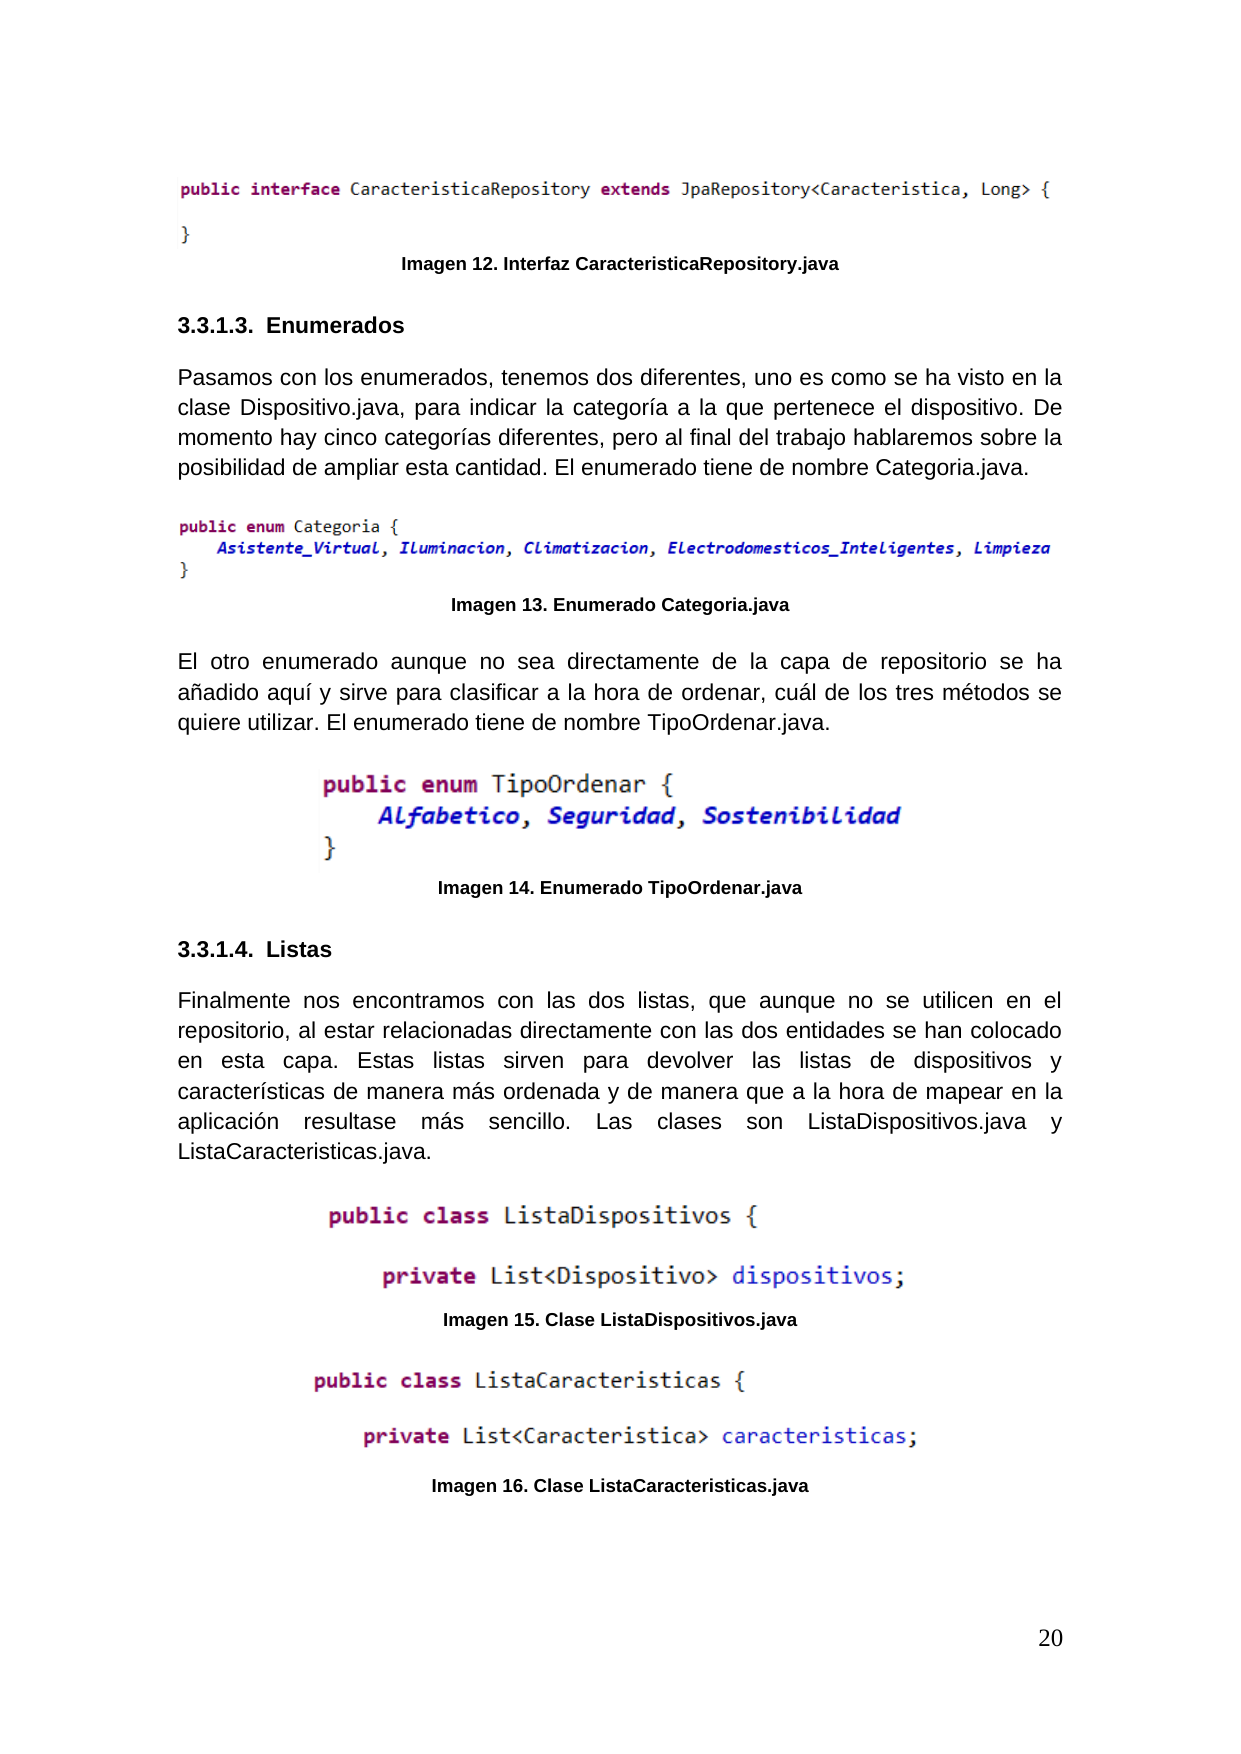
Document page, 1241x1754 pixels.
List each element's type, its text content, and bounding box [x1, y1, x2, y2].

picture [327, 1198, 913, 1305]
picture [318, 769, 922, 873]
text Pasamos con los enumerados, tenemos dos diferentes, uno es como se ha visto en la clase Dispositivo.java, para indicar la categoría a la que pertenece el dispositivo. De momento hay cinco categorías diferentes, pero al final del trabajo hablaremos sobre la posibilidad de ampliar esta cantidad. El enumerado tiene de nombre Categoria.java. [177, 364, 1063, 481]
text Imagen 12. Interfaz CaracteristicaRepository.java [177, 253, 1063, 275]
text El otro enumerado aunque no sea directamente de la capa de repositorio se ha añadido aquí y sirve para clasificar a la hora de ordenar, cuál de los tres métodos se quiere utilizar. El enumerado tiene de nombre TipoOrdenar.java. [177, 648, 1063, 735]
subtitle Listas [177, 936, 1063, 962]
picture [177, 514, 1063, 589]
text Finalmente nos encontramos con las dos listas, que aunque no se utilicen en el repositorio, al estar relacionadas directamente con las dos entidades se han colocado en esta capa. Estas listas sirven para devolver las listas de dispositivos y características de manera más ordenada y de manera que a la hora de mapear en la aplicación resultase más sencillo. Las clases son ListaDispositivos.java y ListaCaracteristicas.java. [177, 987, 1063, 1164]
text Imagen 13. Enumerado Categoria.java [177, 593, 1063, 615]
picture [311, 1363, 929, 1471]
subtitle Enumerados [177, 312, 1063, 339]
picture [177, 177, 1063, 249]
text Imagen 16. Clase ListaCaracteristicas.java [177, 1475, 1063, 1496]
text Imagen 15. Clase ListaDispositivos.java [177, 1309, 1063, 1330]
text Imagen 14. Enumerado TipoOrdenar.java [177, 877, 1063, 898]
